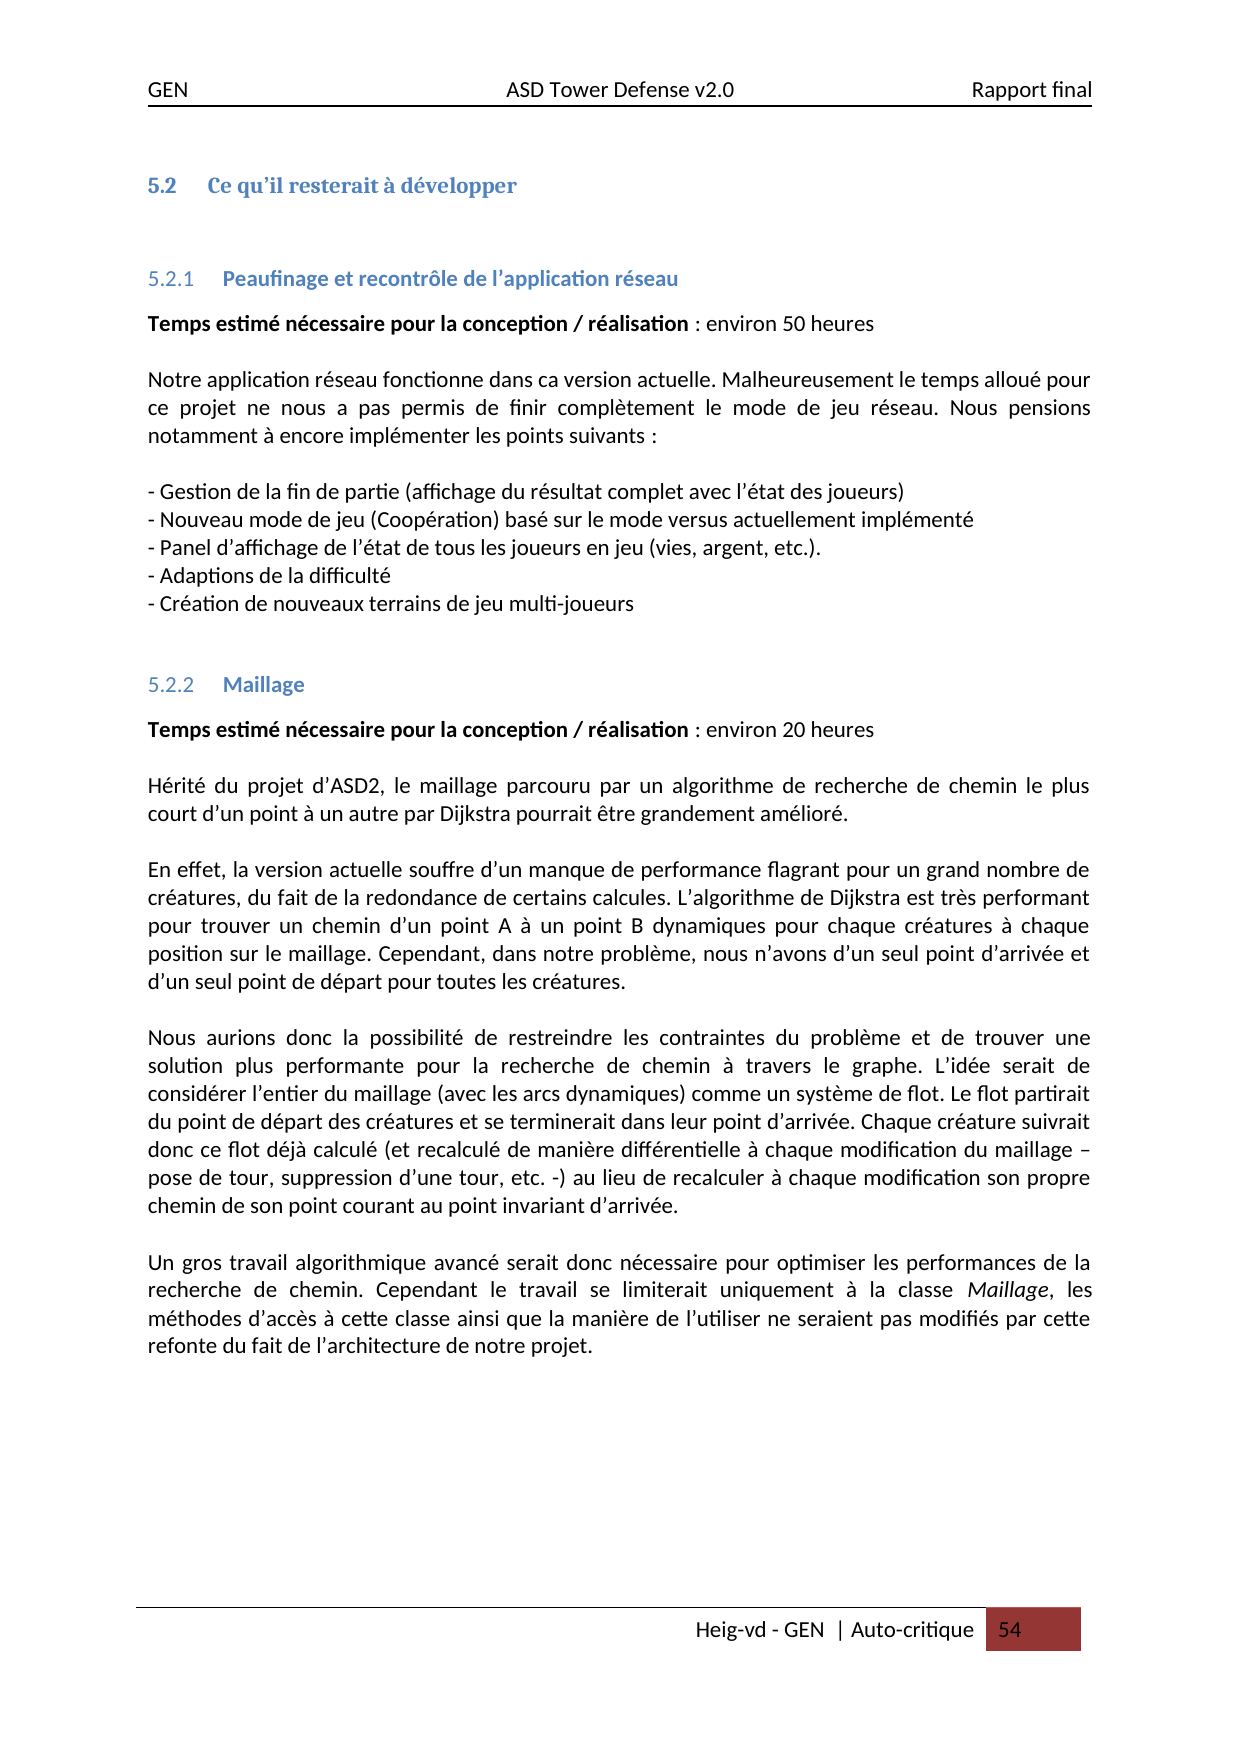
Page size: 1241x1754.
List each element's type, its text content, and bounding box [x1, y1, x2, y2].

subtitle Maillage [148, 671, 1092, 698]
text Notre application réseau fonctionne dans ca version actuelle. Malheureusement le temps alloué pour ce projet ne nous a pas permis de finir complètement le mode de jeu réseau. Nous pensions notamment à encore implémenter les points suivants : [148, 365, 1092, 449]
subtitle Ce qu’il resterait à développer [148, 173, 1092, 199]
text - Création de nouveaux terrains de jeu multi-joueurs [148, 589, 1092, 617]
text Un gros travail algorithmique avancé serait donc nécessaire pour optimiser les performances de la recherche de chemin. Cependant le travail se limiterait uniquement à la classe Maillage, les méthodes d’accès à cette classe ainsi que la manière de l’utiliser ne seraient pas modifiés par cette refonte du fait de l’architecture de notre projet. [148, 1248, 1092, 1360]
text - Nouveau mode de jeu (Coopération) basé sur le mode versus actuellement implémenté [148, 505, 1092, 533]
text - Adaptions de la difficulté [148, 561, 1092, 589]
subtitle Peaufinage et recontrôle de l’application réseau [148, 264, 1092, 293]
text En effet, la version actuelle souffre d’un manque de performance flagrant pour un grand nombre de créatures, du fait de la redondance de certains calcules. L’algorithme de Dijkstra est très performant pour trouver un chemin d’un point A à un point B dynamiques pour chaque créatures à chaque position sur le maillage. Cependant, dans notre problème, nous n’avons d’un seul point d’arrivée et d’un seul point de départ pour toutes les créatures. [148, 855, 1092, 995]
text - Panel d’affichage de l’état de tous les joueurs en jeu (vies, argent, etc.). [148, 533, 1092, 561]
text Nous aurions donc la possibilité de restreindre les contraintes du problème et de trouver une solution plus performante pour la recherche de chemin à travers le graphe. L’idée serait de considérer l’entier du maillage (avec les arcs dynamiques) comme un système de flot. Le flot partirait du point de départ des créatures et se terminerait dans leur point d’arrivée. Chaque créature suivrait donc ce flot déjà calculé (et recalculé de manière différentielle à chaque modification du maillage –pose de tour, suppression d’une tour, etc. -) au lieu de recalculer à chaque modification son propre chemin de son point courant au point invariant d’arrivée. [148, 1023, 1092, 1219]
text Hérité du projet d’ASD2, le maillage parcouru par un algorithme de recherche de chemin le plus court d’un point à un autre par Dijkstra pourrait être grandement amélioré. [148, 771, 1092, 827]
text - Gestion de la fin de partie (affichage du résultat complet avec l’état des joueurs) [148, 477, 1092, 505]
text Temps estimé nécessaire pour la conception / réalisation : environ 20 heures [148, 715, 1092, 743]
text Temps estimé nécessaire pour la conception / réalisation : environ 50 heures [148, 309, 1092, 337]
